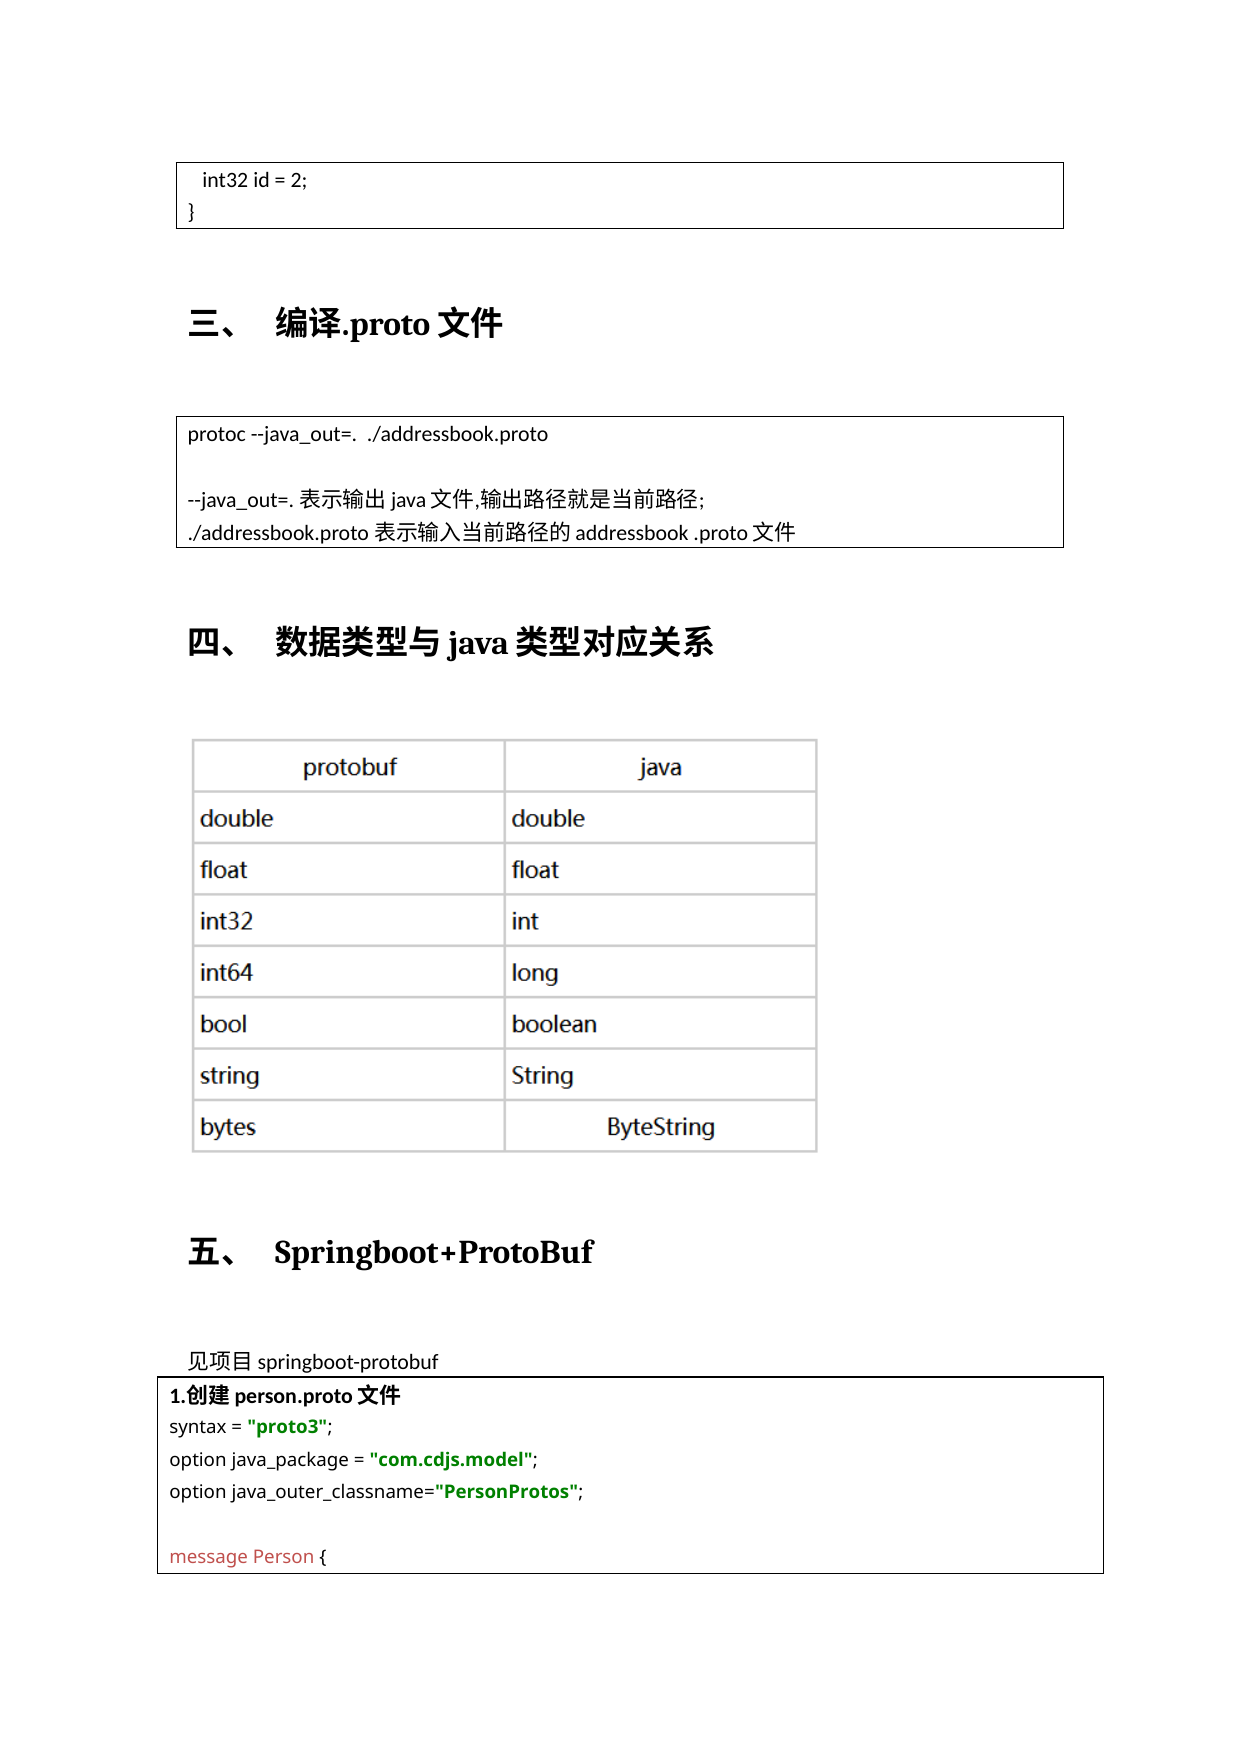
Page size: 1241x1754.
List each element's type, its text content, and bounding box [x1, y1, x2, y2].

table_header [177, 163, 1063, 228]
picture [187, 734, 819, 1154]
table_header protoc --java_out=. ./addressbook.proto --java_out=. 表示输出java文件,输出路径就是当前路径; ./addressbook.proto 表示输入当前路径的addressbook .proto文件 [177, 417, 1063, 547]
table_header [158, 1378, 1103, 1572]
text 见项目springboot-protobuf [187, 1344, 1053, 1376]
subtitle Springboot+ProtoBuf [187, 1217, 1053, 1282]
subtitle 编译.proto文件 [187, 289, 1053, 354]
subtitle 数据类型与java类型对应关系 [187, 607, 1053, 672]
